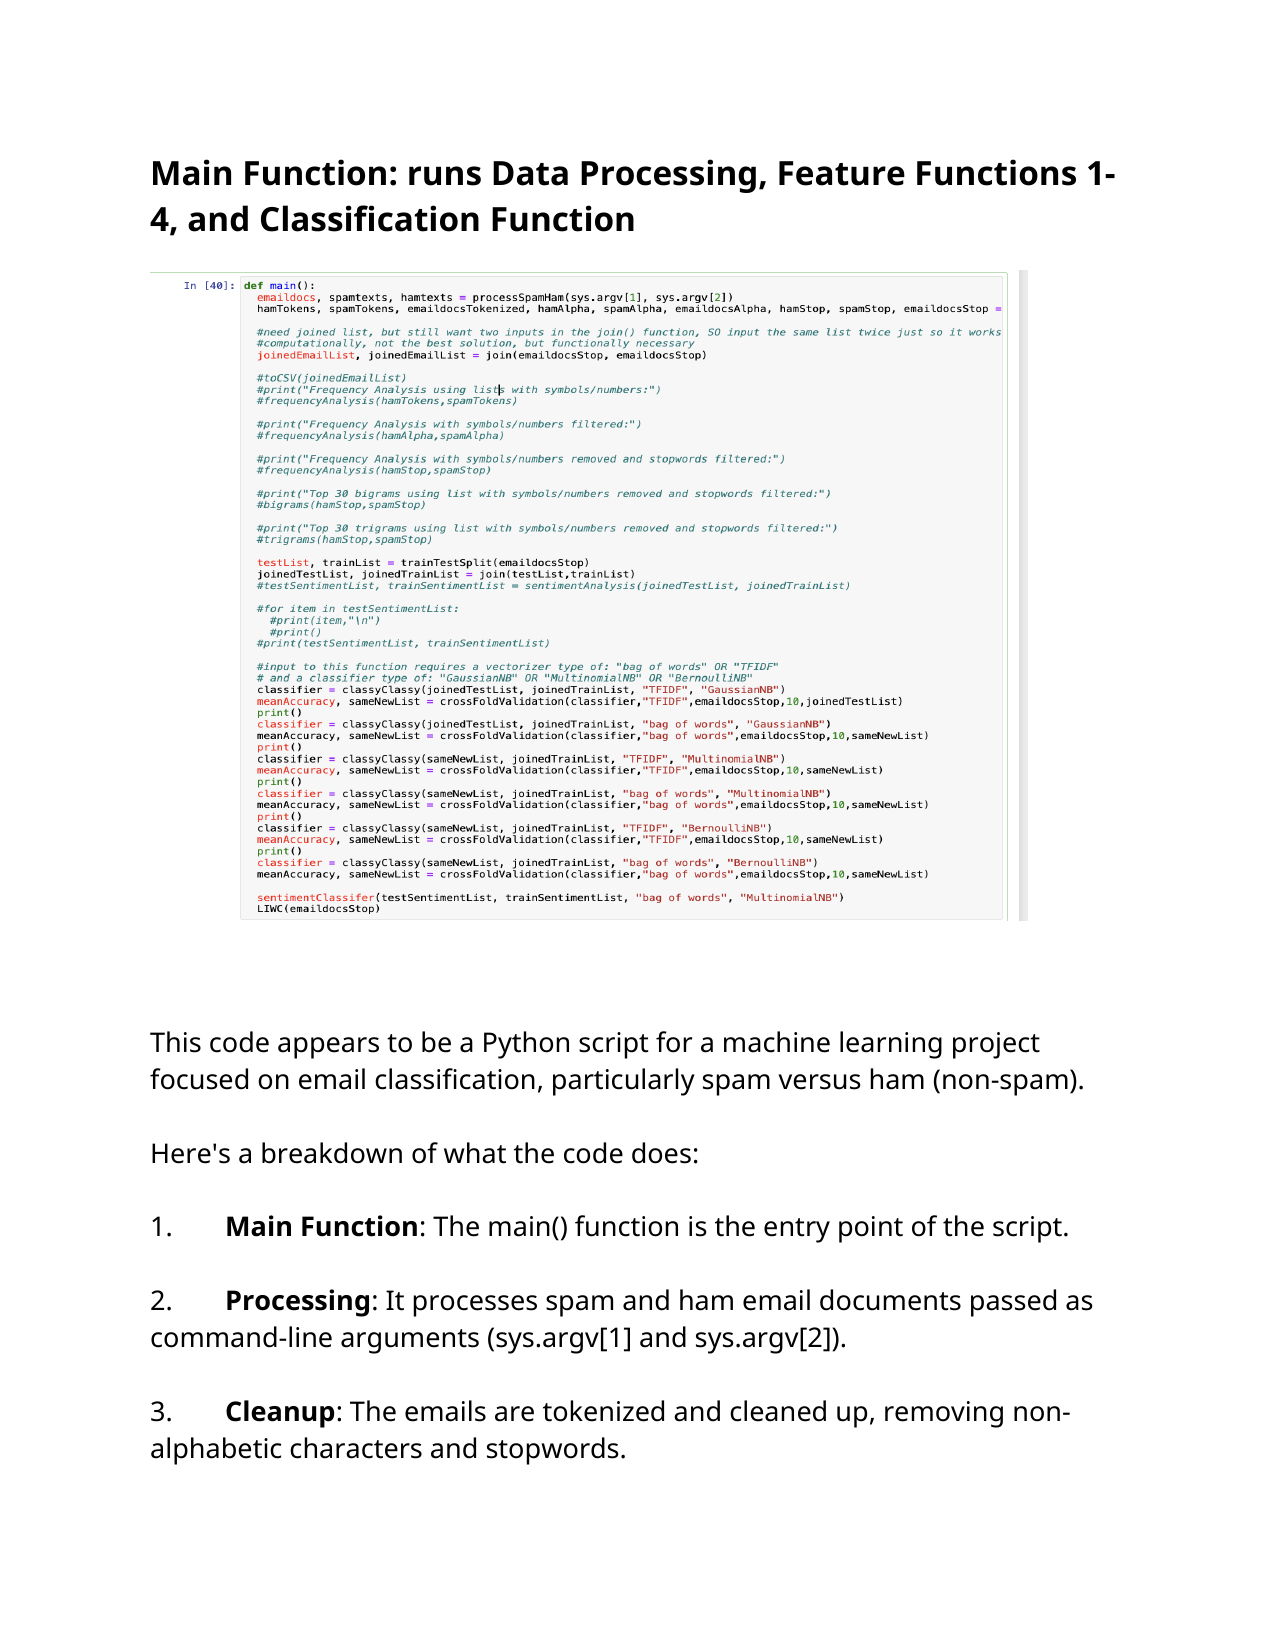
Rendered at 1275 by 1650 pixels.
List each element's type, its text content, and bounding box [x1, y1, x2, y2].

list Cleanup: The emails are tokenized and cleaned up, removing non-alphabetic characters and stopwords. [150, 1392, 1125, 1466]
list Main Function: The main() function is the entry point of the script. [150, 1208, 1125, 1245]
text Here's a breakdown of what the code does: [150, 1134, 1125, 1171]
list Processing: It processes spam and ham email documents passed as command-line arguments (sys.argv[1] and sys.argv[2]). [150, 1282, 1125, 1355]
text This code appears to be a Python script for a machine learning project focused on email classification, particularly spam versus ham (non-spam). [150, 1023, 1125, 1097]
picture [150, 270, 1028, 921]
text Main Function: runs Data Processing, Feature Functions 1-4, and Classification Function [150, 150, 1125, 241]
